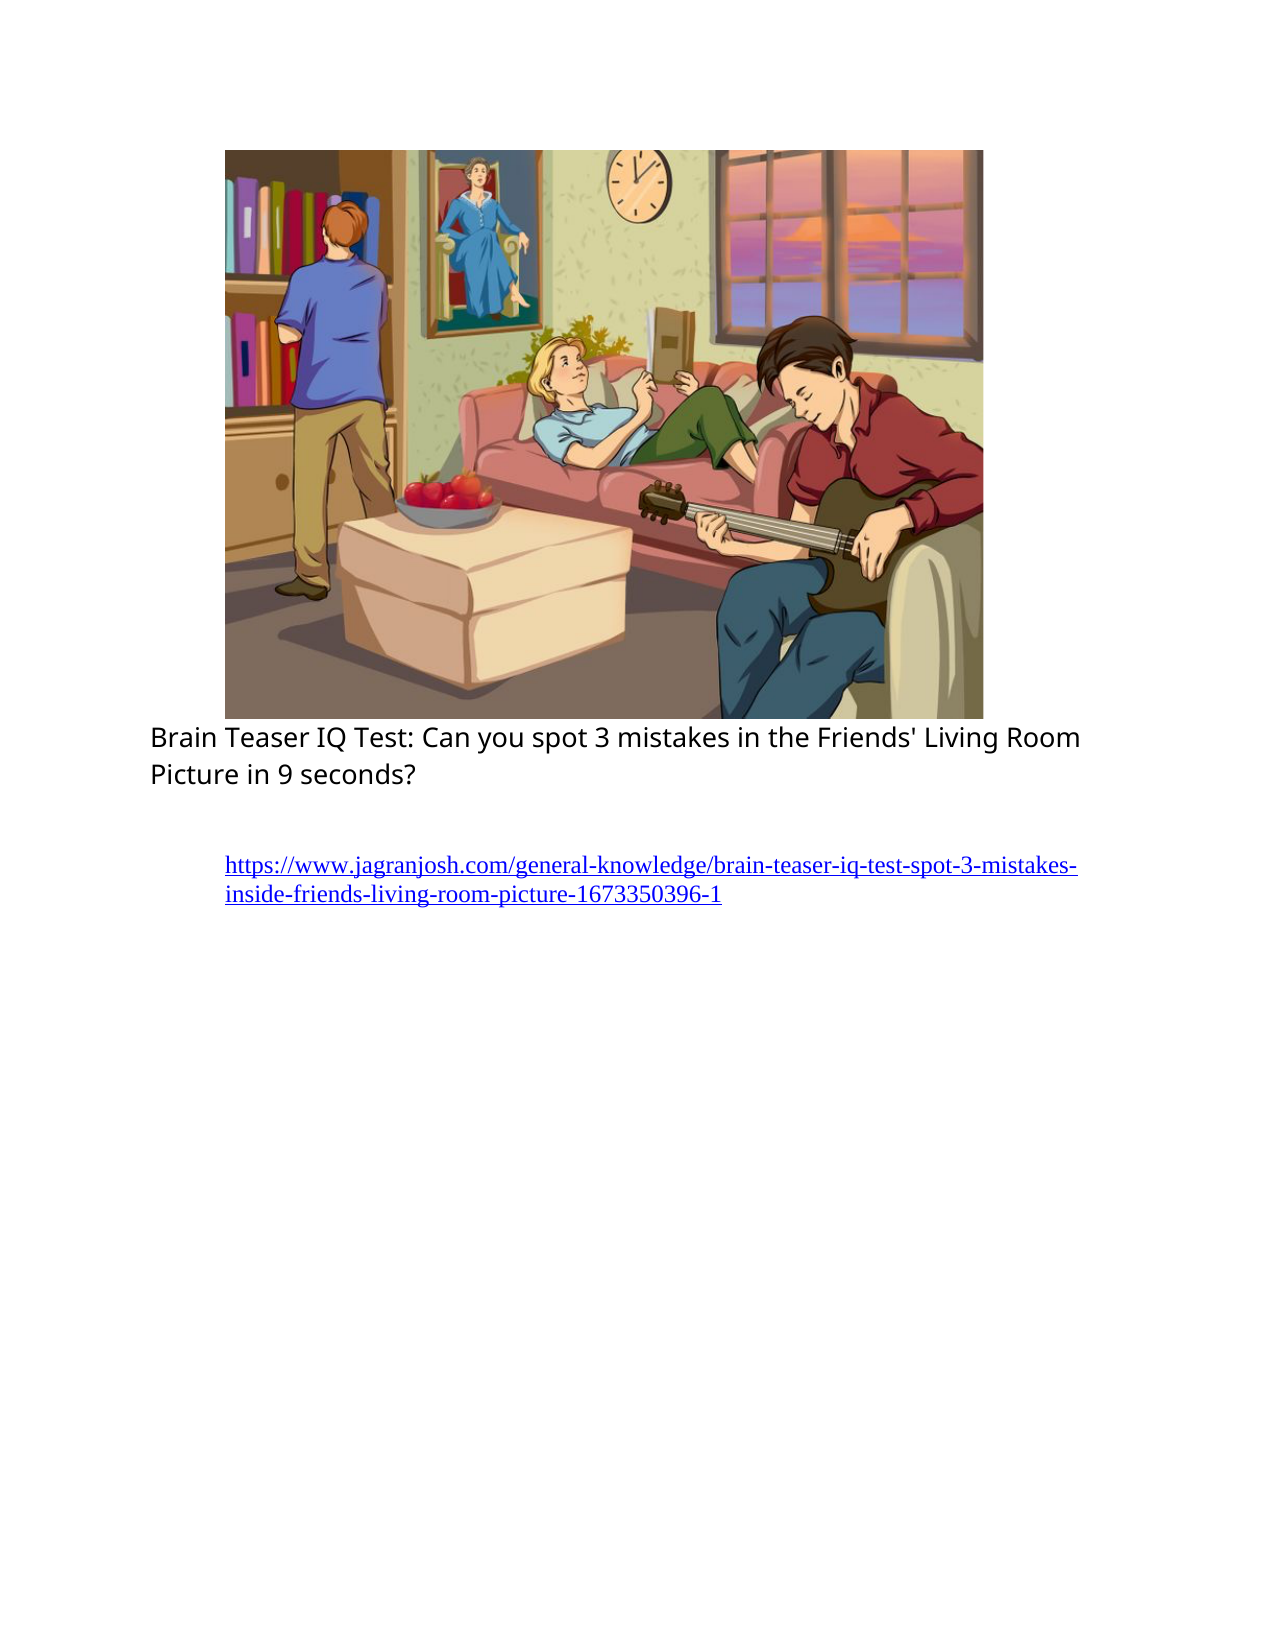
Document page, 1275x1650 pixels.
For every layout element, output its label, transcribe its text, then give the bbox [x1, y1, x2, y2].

list https://www.jagranjosh.com/general-knowledge/brain-teaser-iq-test-spot-3-mistakes-inside-friends-living-room-picture-1673350396-1 [225, 850, 1125, 907]
subtitle Brain Teaser IQ Test: Can you spot 3 mistakes in the Friends' Living Room Picture in 9 seconds? [150, 719, 1125, 792]
picture [225, 150, 984, 719]
